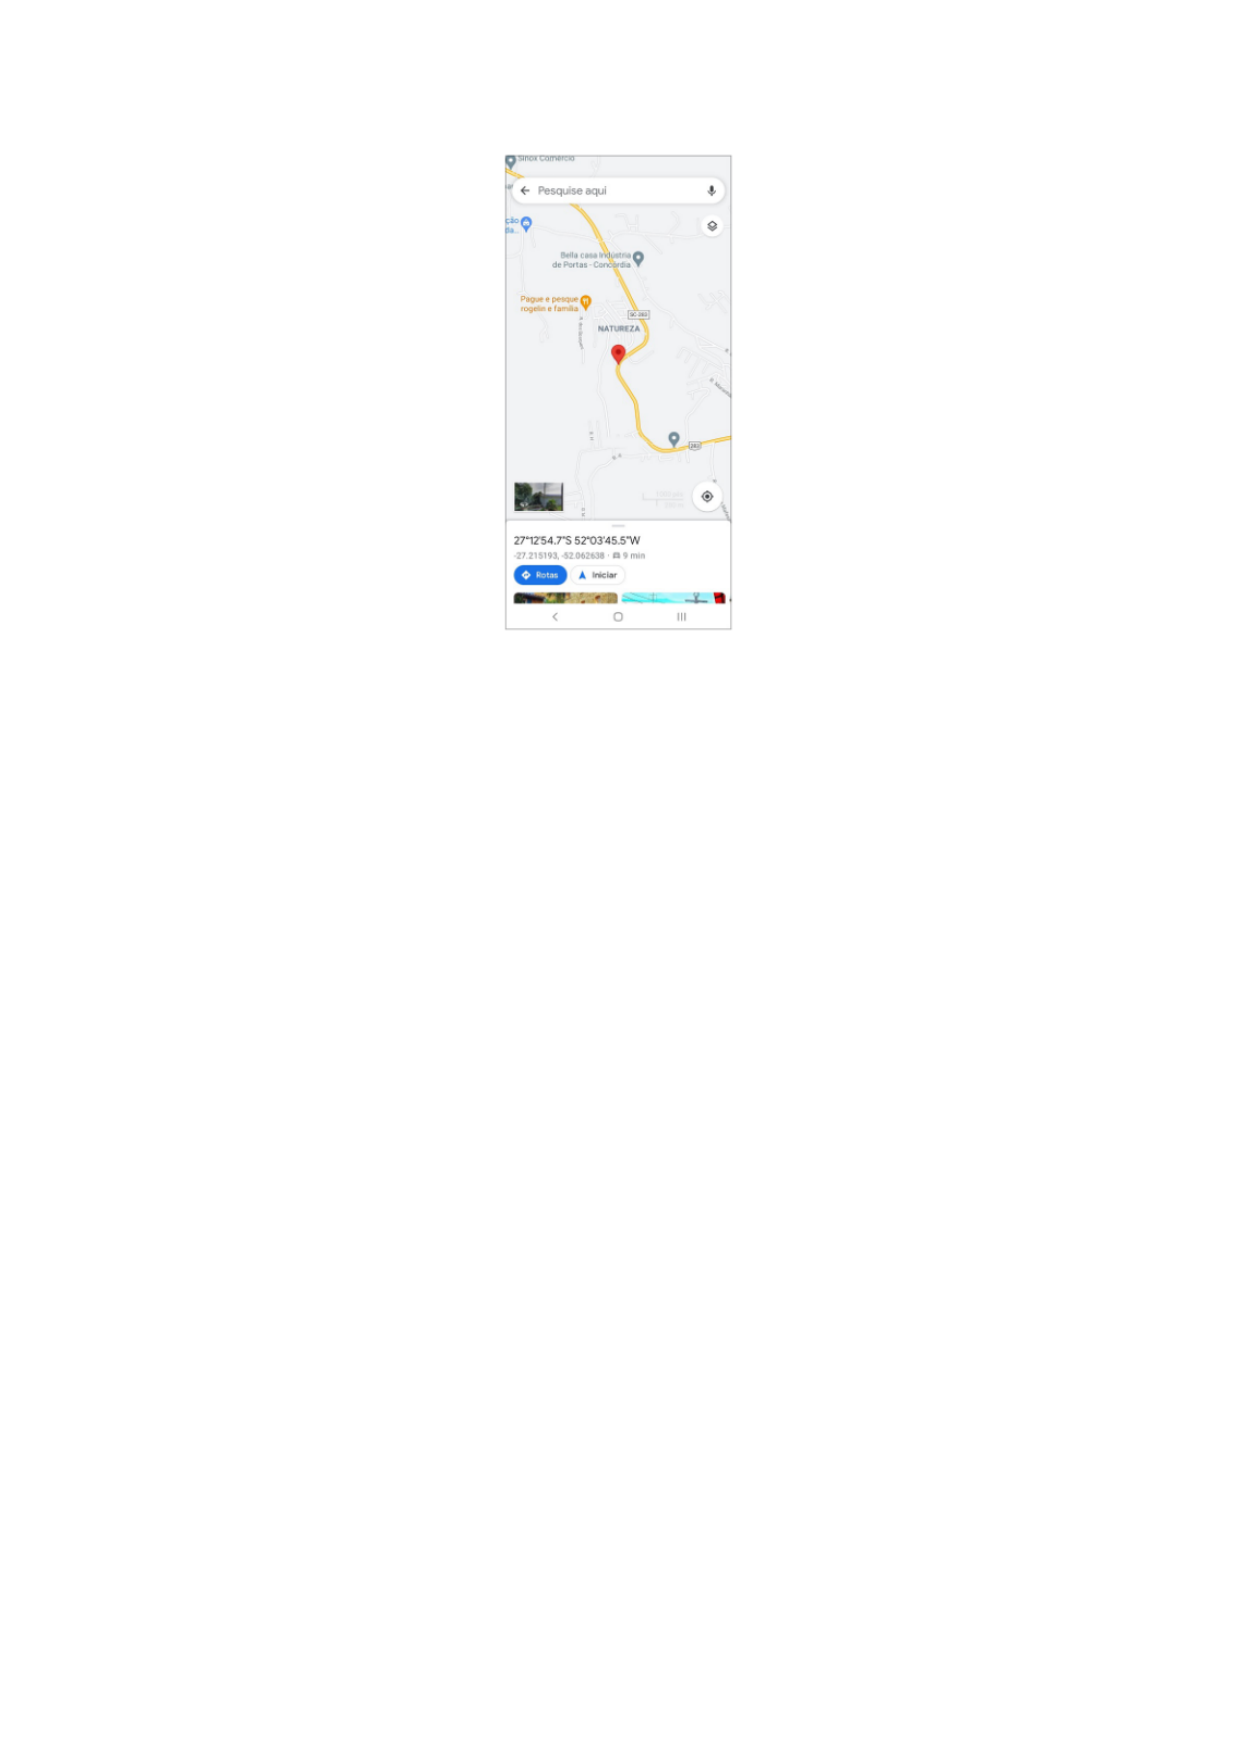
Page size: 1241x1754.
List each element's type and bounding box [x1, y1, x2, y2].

picture [500, 147, 740, 637]
